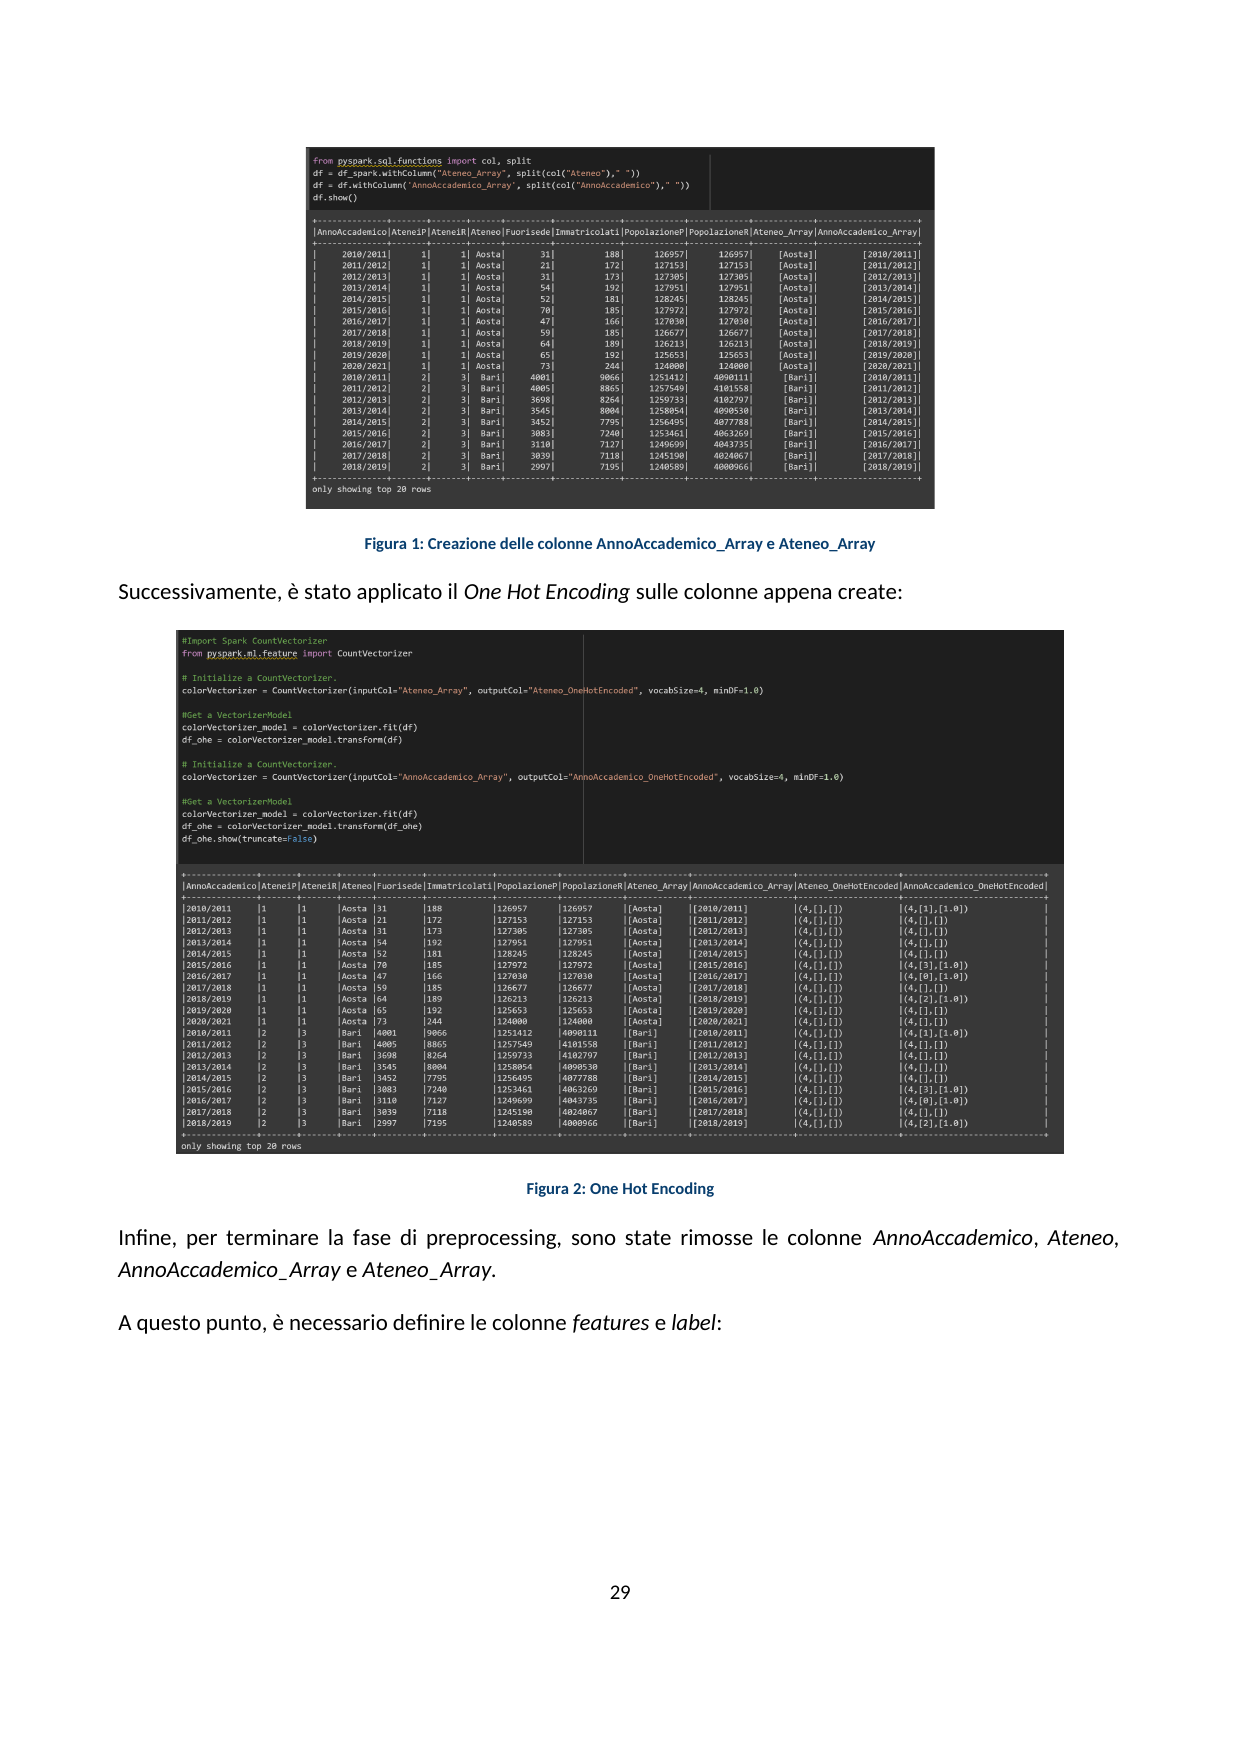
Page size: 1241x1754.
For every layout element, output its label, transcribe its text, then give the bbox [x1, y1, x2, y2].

text A questo punto, è necessario definire le colonne features e label: [118, 1308, 1122, 1336]
picture [305, 147, 935, 509]
text Infine, per terminare la fase di preprocessing, sono state rimosse le colonne AnnoAccademico, Ateneo, AnnoAccademico_Array e Ateneo_Array. [118, 1223, 1122, 1283]
picture [176, 630, 1064, 1154]
text Successivamente, è stato applicato il One Hot Encoding sulle colonne appena create: [118, 577, 1122, 606]
